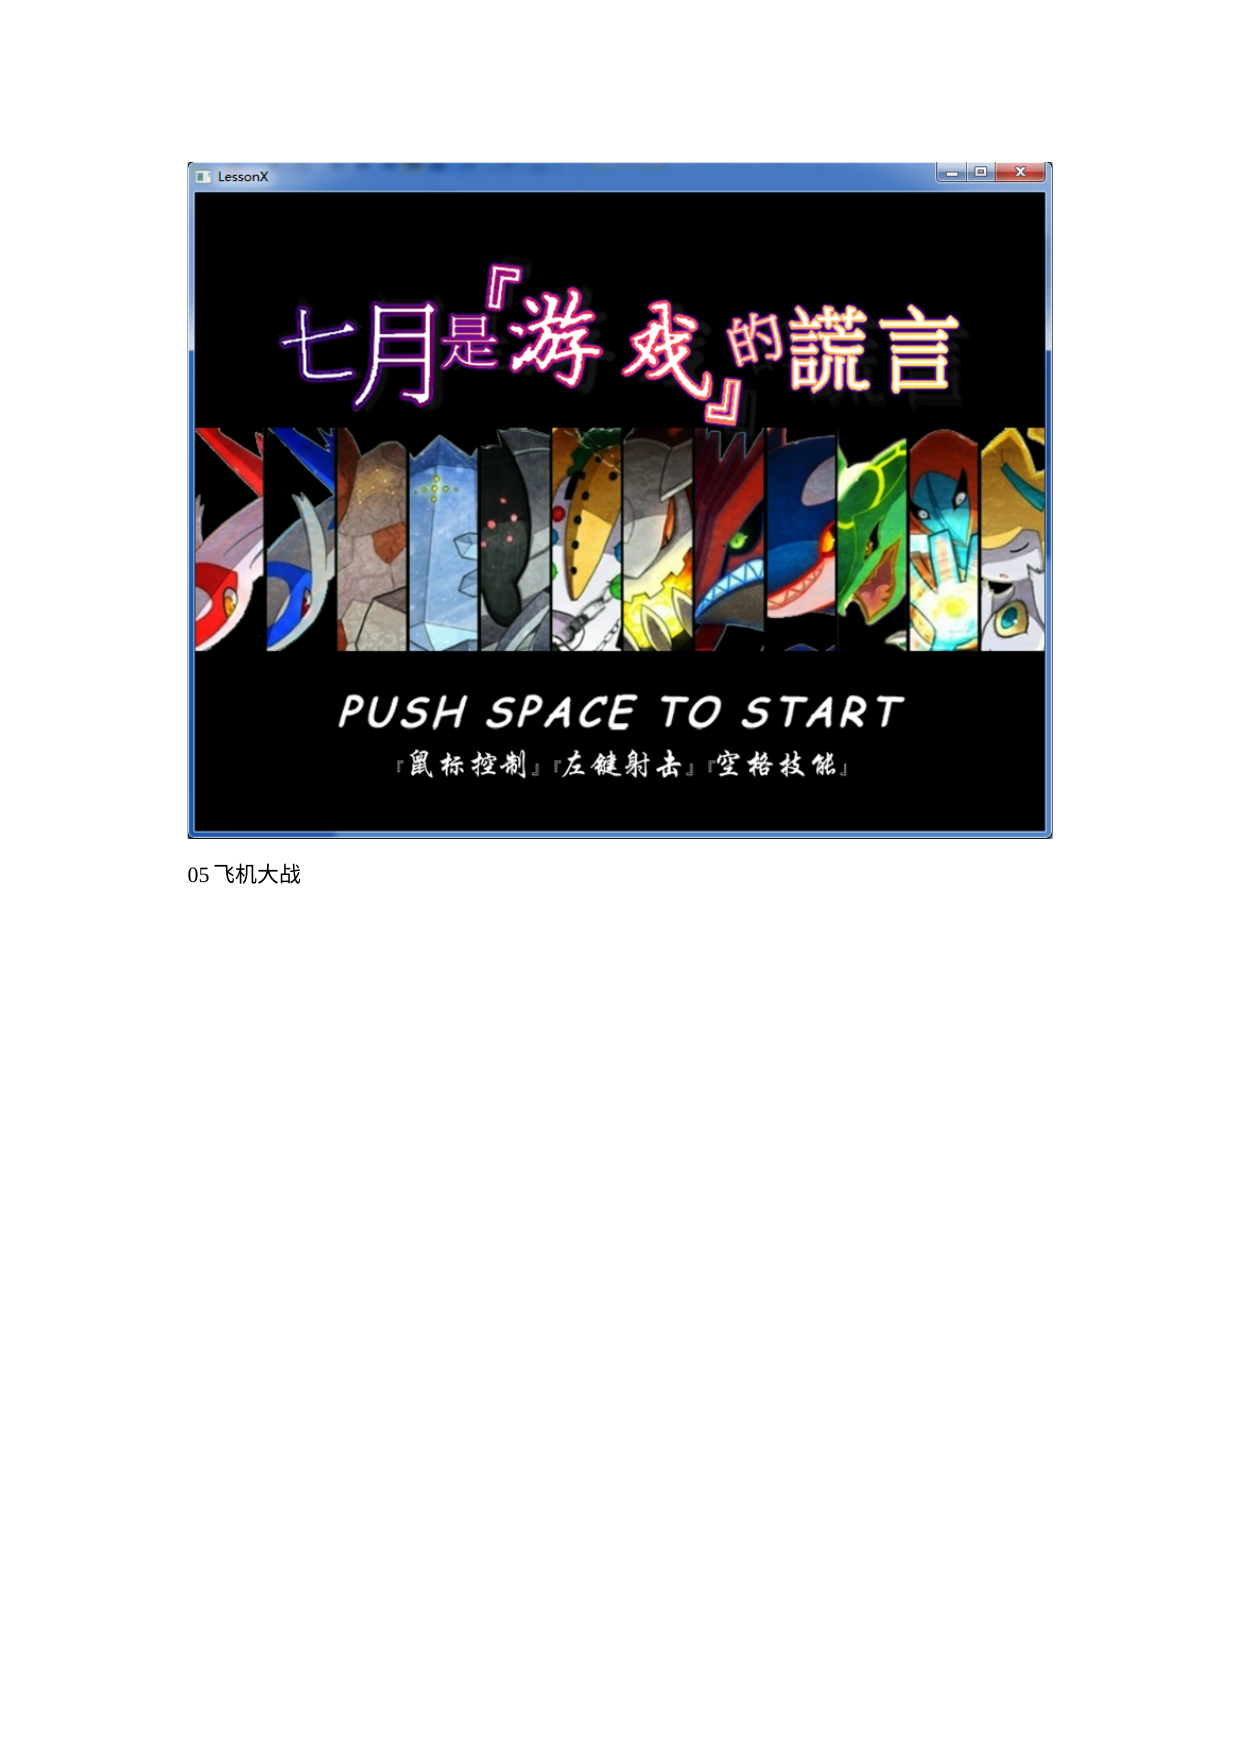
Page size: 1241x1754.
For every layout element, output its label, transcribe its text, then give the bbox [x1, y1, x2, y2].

text 05飞机大战 [187, 857, 1053, 889]
picture [187, 162, 1053, 839]
